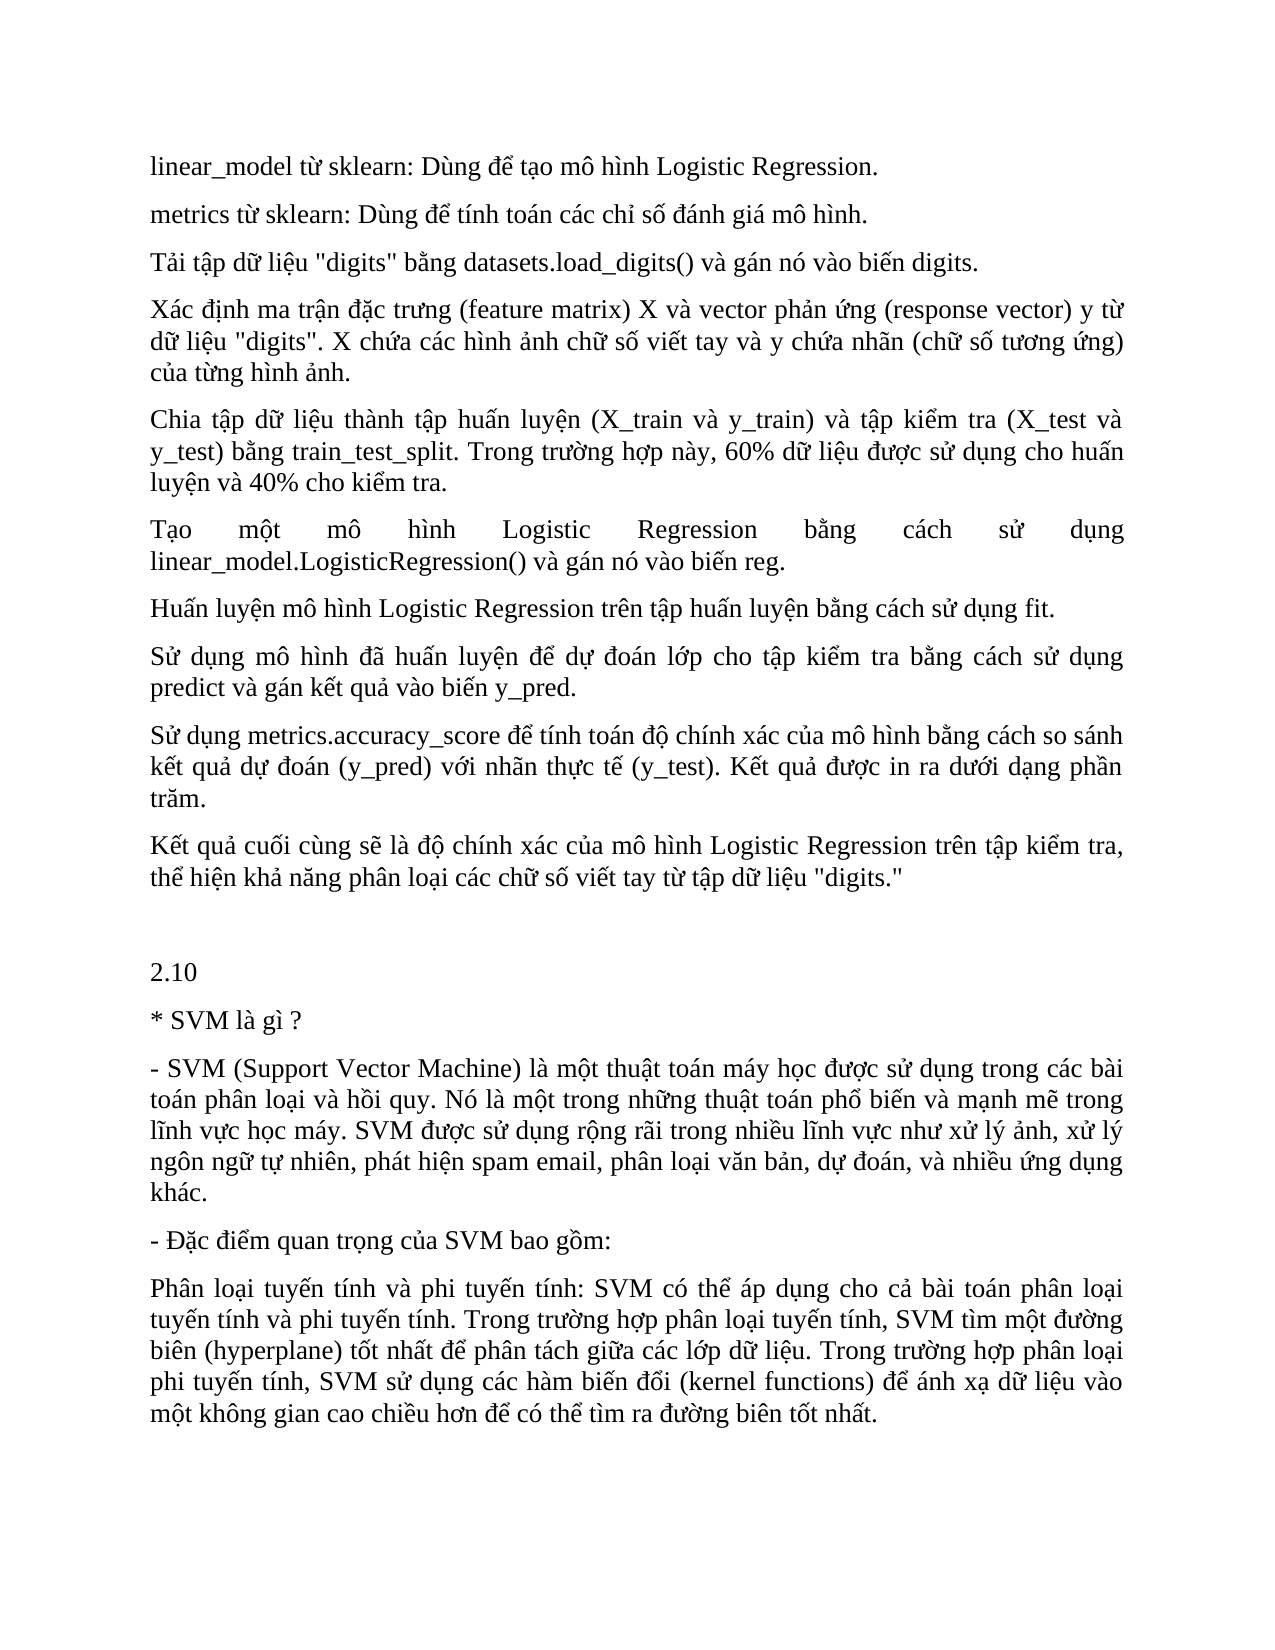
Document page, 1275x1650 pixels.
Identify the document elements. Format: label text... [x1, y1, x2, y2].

text metrics từ sklearn: Dùng để tính toán các chỉ số đánh giá mô hình. [150, 198, 1125, 229]
text Huấn luyện mô hình Logistic Regression trên tập huấn luyện bằng cách sử dụng fit. [150, 593, 1125, 624]
text Chia tập dữ liệu thành tập huấn luyện (X_train và y_train) và tập kiểm tra (X_test và y_test) bằng train_test_split. Trong trường hợp này, 60% dữ liệu được sử dụng cho huấn luyện và 40% cho kiểm tra. [150, 403, 1125, 497]
text - Đặc điểm quan trọng của SVM bao gồm: [150, 1224, 1125, 1255]
text Sử dụng mô hình đã huấn luyện để dự đoán lớp cho tập kiểm tra bằng cách sử dụng predict và gán kết quả vào biến y_pred. [150, 640, 1125, 703]
text Tải tập dữ liệu "digits" bằng datasets.load_digits() và gán nó vào biến digits. [150, 246, 1125, 277]
text Kết quả cuối cùng sẽ là độ chính xác của mô hình Logistic Regression trên tập kiểm tra, thể hiện khả năng phân loại các chữ số viết tay từ tập dữ liệu "digits." [150, 829, 1125, 892]
text Xác định ma trận đặc trưng (feature matrix) X và vector phản ứng (response vector) y từ dữ liệu "digits". X chứa các hình ảnh chữ số viết tay và y chứa nhãn (chữ số tương ứng) của từng hình ảnh. [150, 293, 1125, 387]
text linear_model từ sklearn: Dùng để tạo mô hình Logistic Regression. [150, 150, 1125, 181]
text Tạo một mô hình Logistic Regression bằng cách sử dụng linear_model.LogisticRegression() và gán nó vào biến reg. [150, 514, 1125, 576]
text 2.10 [150, 956, 1125, 987]
text - SVM (Support Vector Machine) là một thuật toán máy học được sử dụng trong các bài toán phân loại và hồi quy. Nó là một trong những thuật toán phổ biến và mạnh mẽ trong lĩnh vực học máy. SVM được sử dụng rộng rãi trong nhiều lĩnh vực như xử lý ảnh, xử lý ngôn ngữ tự nhiên, phát hiện spam email, phân loại văn bản, dự đoán, và nhiều ứng dụng khác. [150, 1052, 1125, 1208]
text Phân loại tuyến tính và phi tuyến tính: SVM có thể áp dụng cho cả bài toán phân loại tuyến tính và phi tuyến tính. Trong trường hợp phân loại tuyến tính, SVM tìm một đường biên (hyperplane) tốt nhất để phân tách giữa các lớp dữ liệu. Trong trường hợp phân loại phi tuyến tính, SVM sử dụng các hàm biến đổi (kernel functions) để ánh xạ dữ liệu vào một không gian cao chiều hơn để có thể tìm ra đường biên tốt nhất. [150, 1272, 1125, 1428]
text Sử dụng metrics.accuracy_score để tính toán độ chính xác của mô hình bằng cách so sánh kết quả dự đoán (y_pred) với nhãn thực tế (y_test). Kết quả được in ra dưới dạng phần trăm. [150, 719, 1125, 813]
text * SVM là gì ? [150, 1004, 1125, 1035]
